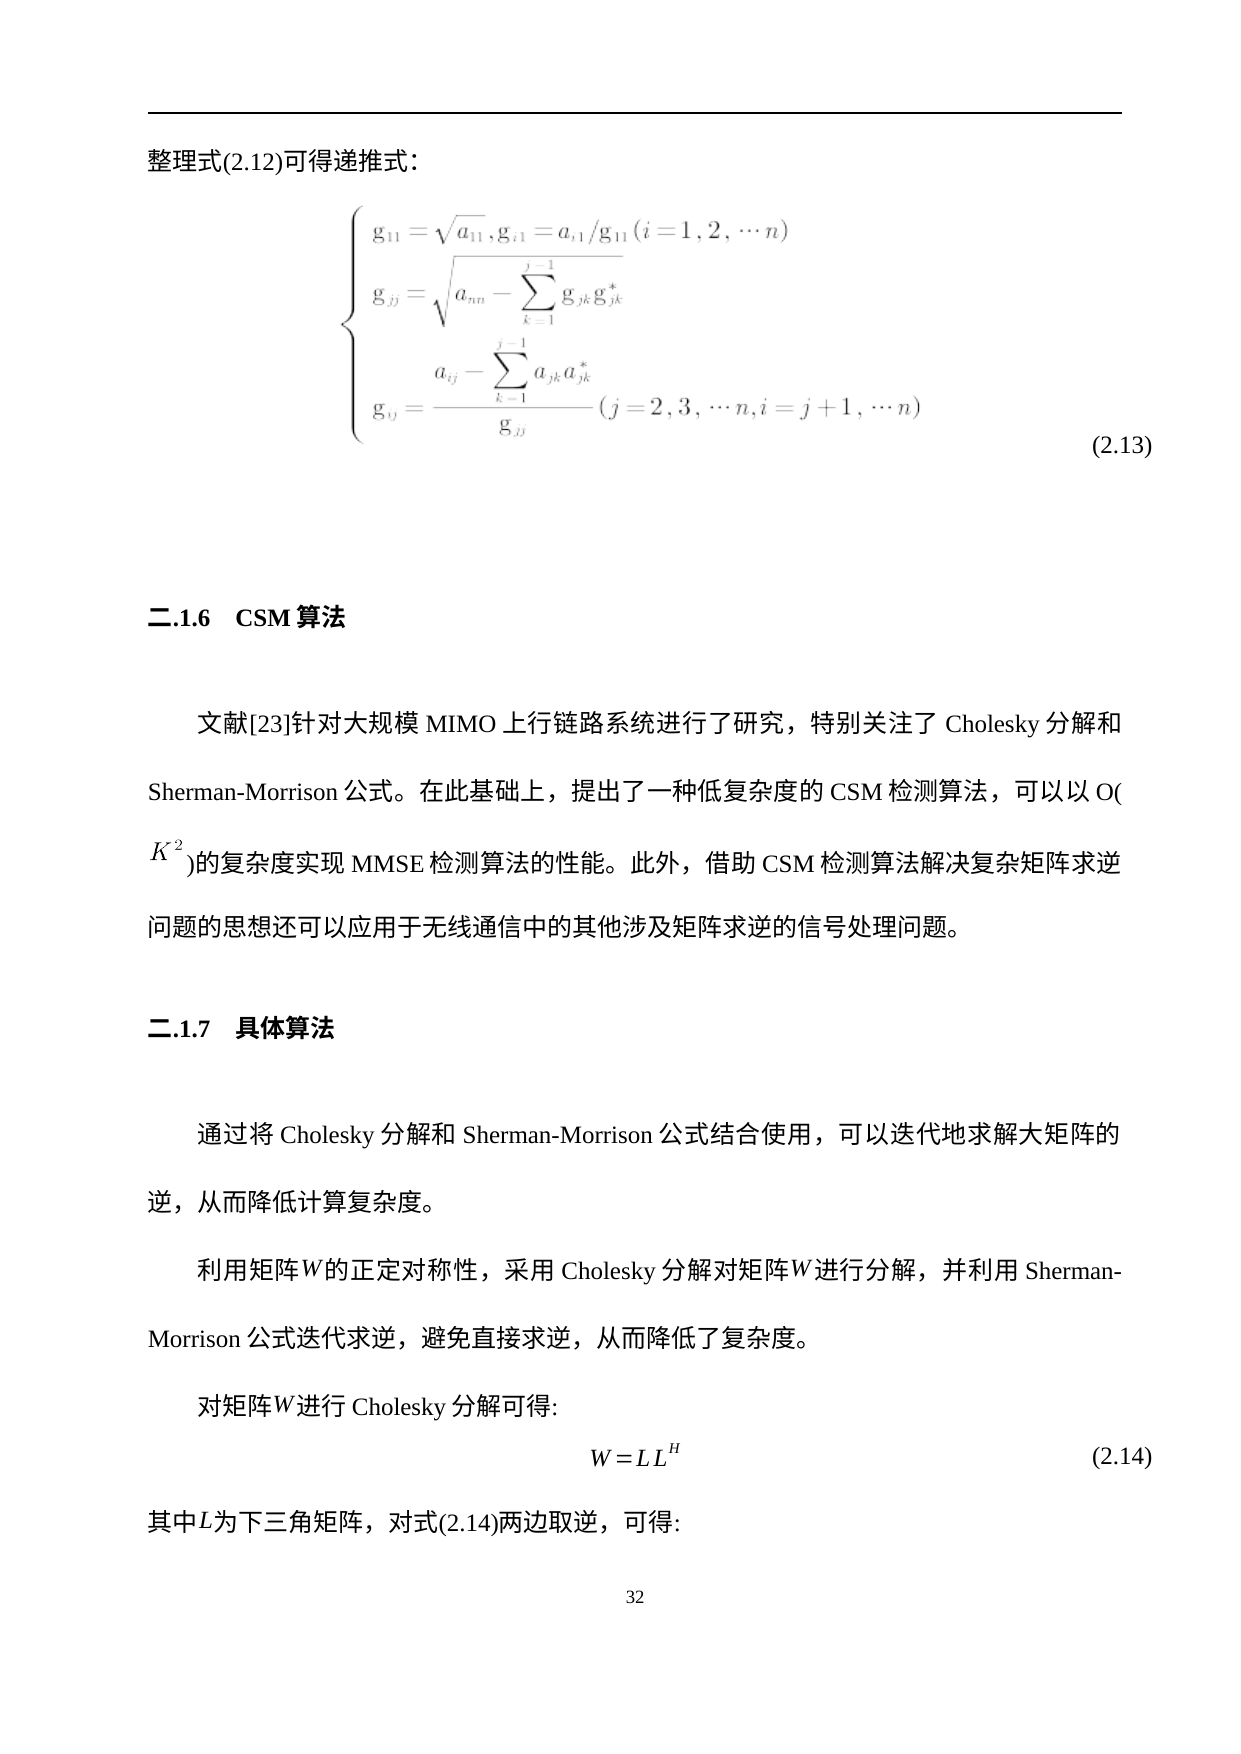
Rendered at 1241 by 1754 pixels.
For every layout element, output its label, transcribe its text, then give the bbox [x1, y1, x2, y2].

text 利用矩阵的正定对称性，采用Cholesky分解对矩阵进行分解，并利用Sherman-Morrison公式迭代求逆，避免直接求逆，从而降低了复杂度。 [148, 1234, 1122, 1370]
text (2.14) [148, 1438, 1122, 1472]
text (2.13) [148, 193, 1122, 465]
text 对矩阵进行Cholesky分解可得: [148, 1370, 1122, 1438]
subtitle CSM算法 [148, 582, 1122, 650]
text 其中为下三角矩阵，对式(2.14)两边取逆，可得: [148, 1487, 1122, 1554]
subtitle 具体算法 [148, 993, 1122, 1061]
text 文献[23]针对大规模MIMO上行链路系统进行了研究，特别关注了Cholesky分解和Sherman-Morrison公式。在此基础上，提出了一种低复杂度的CSM检测算法，可以以O()的复杂度实现MMSE检测算法的性能。此外，借助CSM检测算法解决复杂矩阵求逆问题的思想还可以应用于无线通信中的其他涉及矩阵求逆的信号处理问题。 [148, 687, 1122, 959]
text 整理式(2.12)可得递推式： [148, 125, 1122, 193]
text 通过将Cholesky分解和Sherman-Morrison公式结合使用，可以迭代地求解大矩阵的逆，从而降低计算复杂度。 [148, 1099, 1122, 1234]
